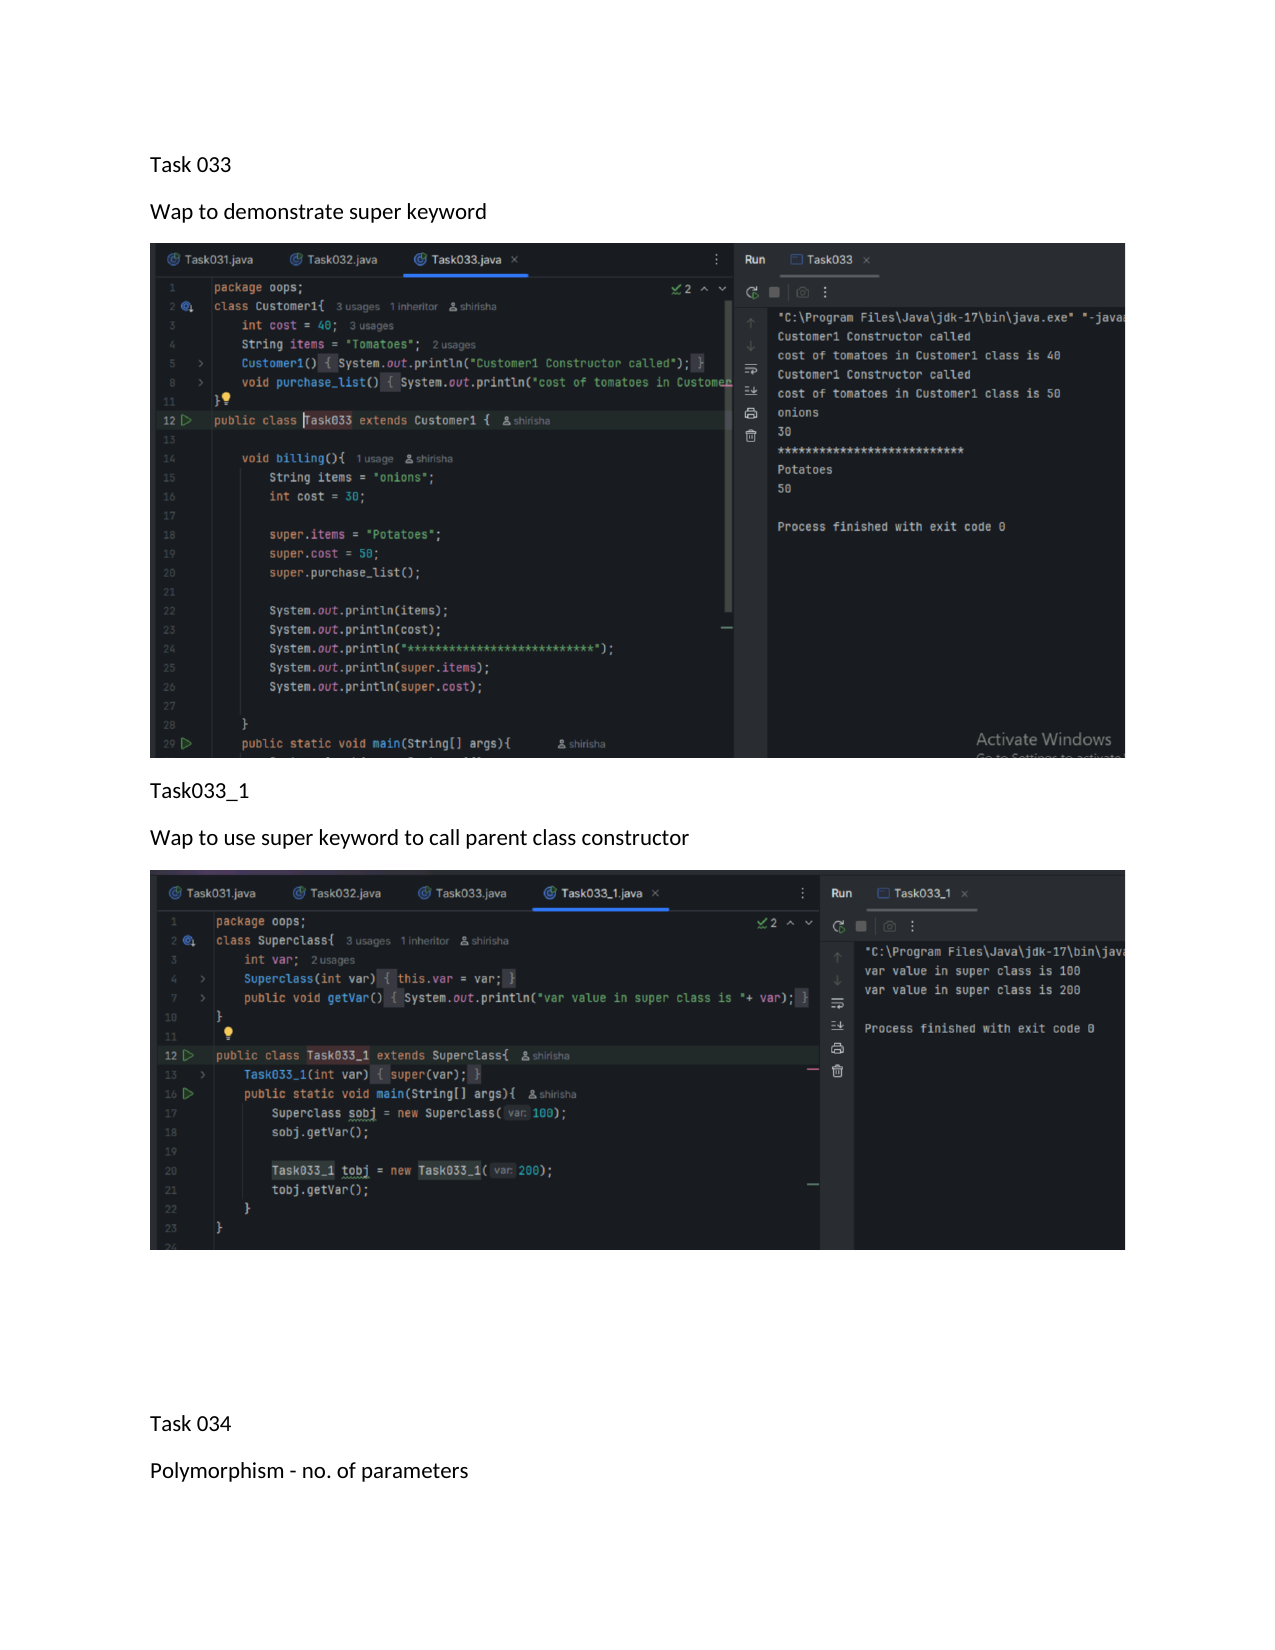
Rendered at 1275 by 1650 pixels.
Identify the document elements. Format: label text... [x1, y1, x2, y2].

text Task 034 [150, 1409, 1125, 1437]
text Task033_1 [150, 776, 1125, 804]
text Task 033 [150, 150, 1125, 178]
text Polymorphism - no. of parameters [150, 1456, 1125, 1484]
text Wap to demonstrate super keyword [150, 197, 1125, 225]
text Wap to use super keyword to call parent class constructor [150, 823, 1125, 851]
picture [150, 870, 1125, 1250]
picture [150, 243, 1125, 758]
